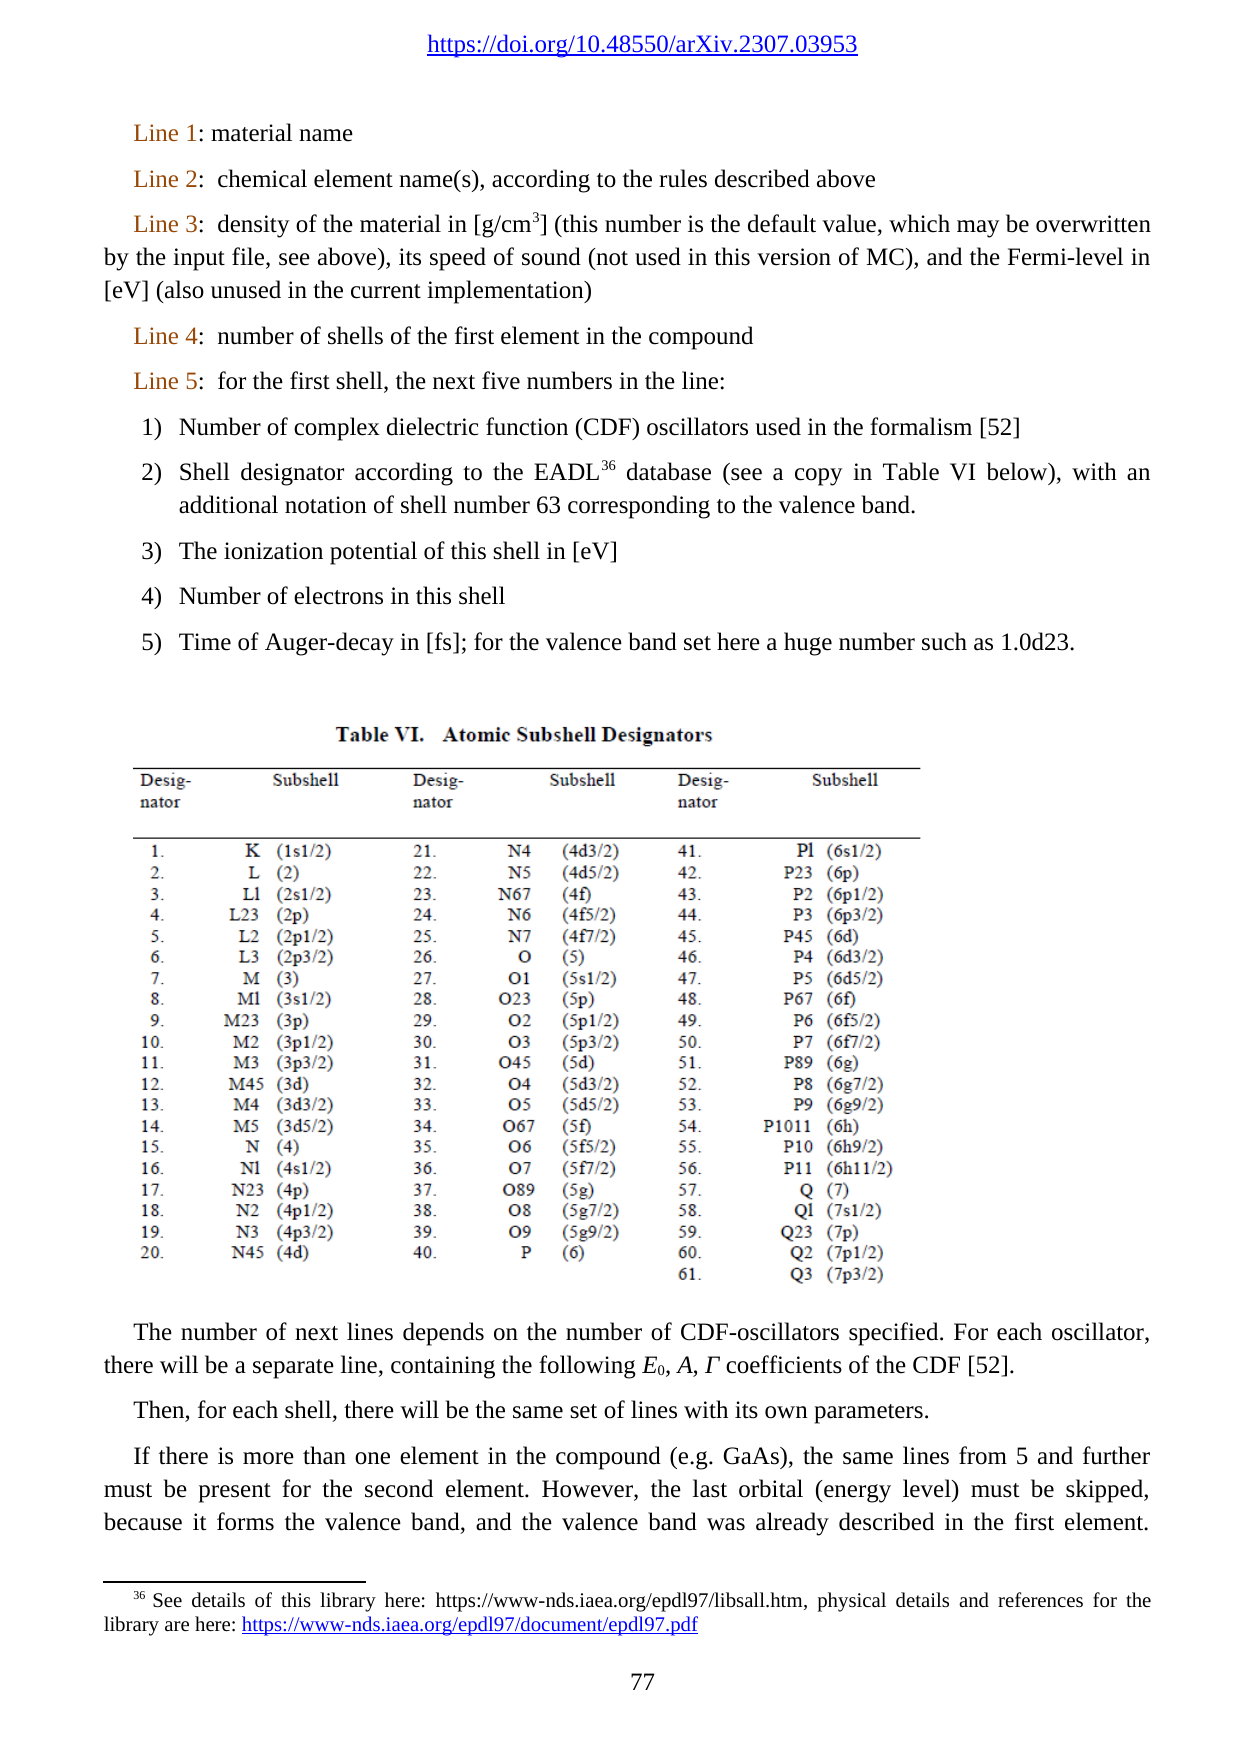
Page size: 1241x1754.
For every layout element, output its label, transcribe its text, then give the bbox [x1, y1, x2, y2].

list Number of electrons in this shell [141, 581, 1152, 610]
text Line 1: material name [103, 118, 1152, 147]
list Time of Auger-decay in [fs]; for the valence band set here a huge number such as 1.0d23. [141, 627, 1152, 656]
list The ionization potential of this shell in [eV] [141, 536, 1152, 564]
text Line 2: chemical element name(s), according to the rules described above [103, 164, 1152, 192]
text Line 3: density of the material in [g/cm3] (this number is the default value, which may be overwritten by the input file, see above), its speed of sound (not used in this version of MC), and the Fermi-level in [eV] (also unused in the current implementation) [103, 209, 1152, 304]
text Then, for each shell, there will be the same set of lines with its own parameters. [103, 1395, 1152, 1424]
picture [133, 717, 921, 1301]
text Line 5: for the first shell, the next five numbers in the line: [103, 366, 1152, 395]
text The number of next lines depends on the number of CDF-oscillators specified. For each oscillator, there will be a separate line, containing the following E0, A, Г coefficients of the CDF [52]. [103, 1317, 1152, 1379]
list Number of complex dielectric function (CDF) oscillators used in the formalism [52] [141, 412, 1152, 441]
text Line 4: number of shells of the first element in the compound [103, 321, 1152, 349]
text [103, 1441, 1152, 1536]
list Shell designator according to the EADL database (see a copy in Table VI below), with an additional notation of shell number 63 corresponding to the valence band. [141, 457, 1152, 519]
